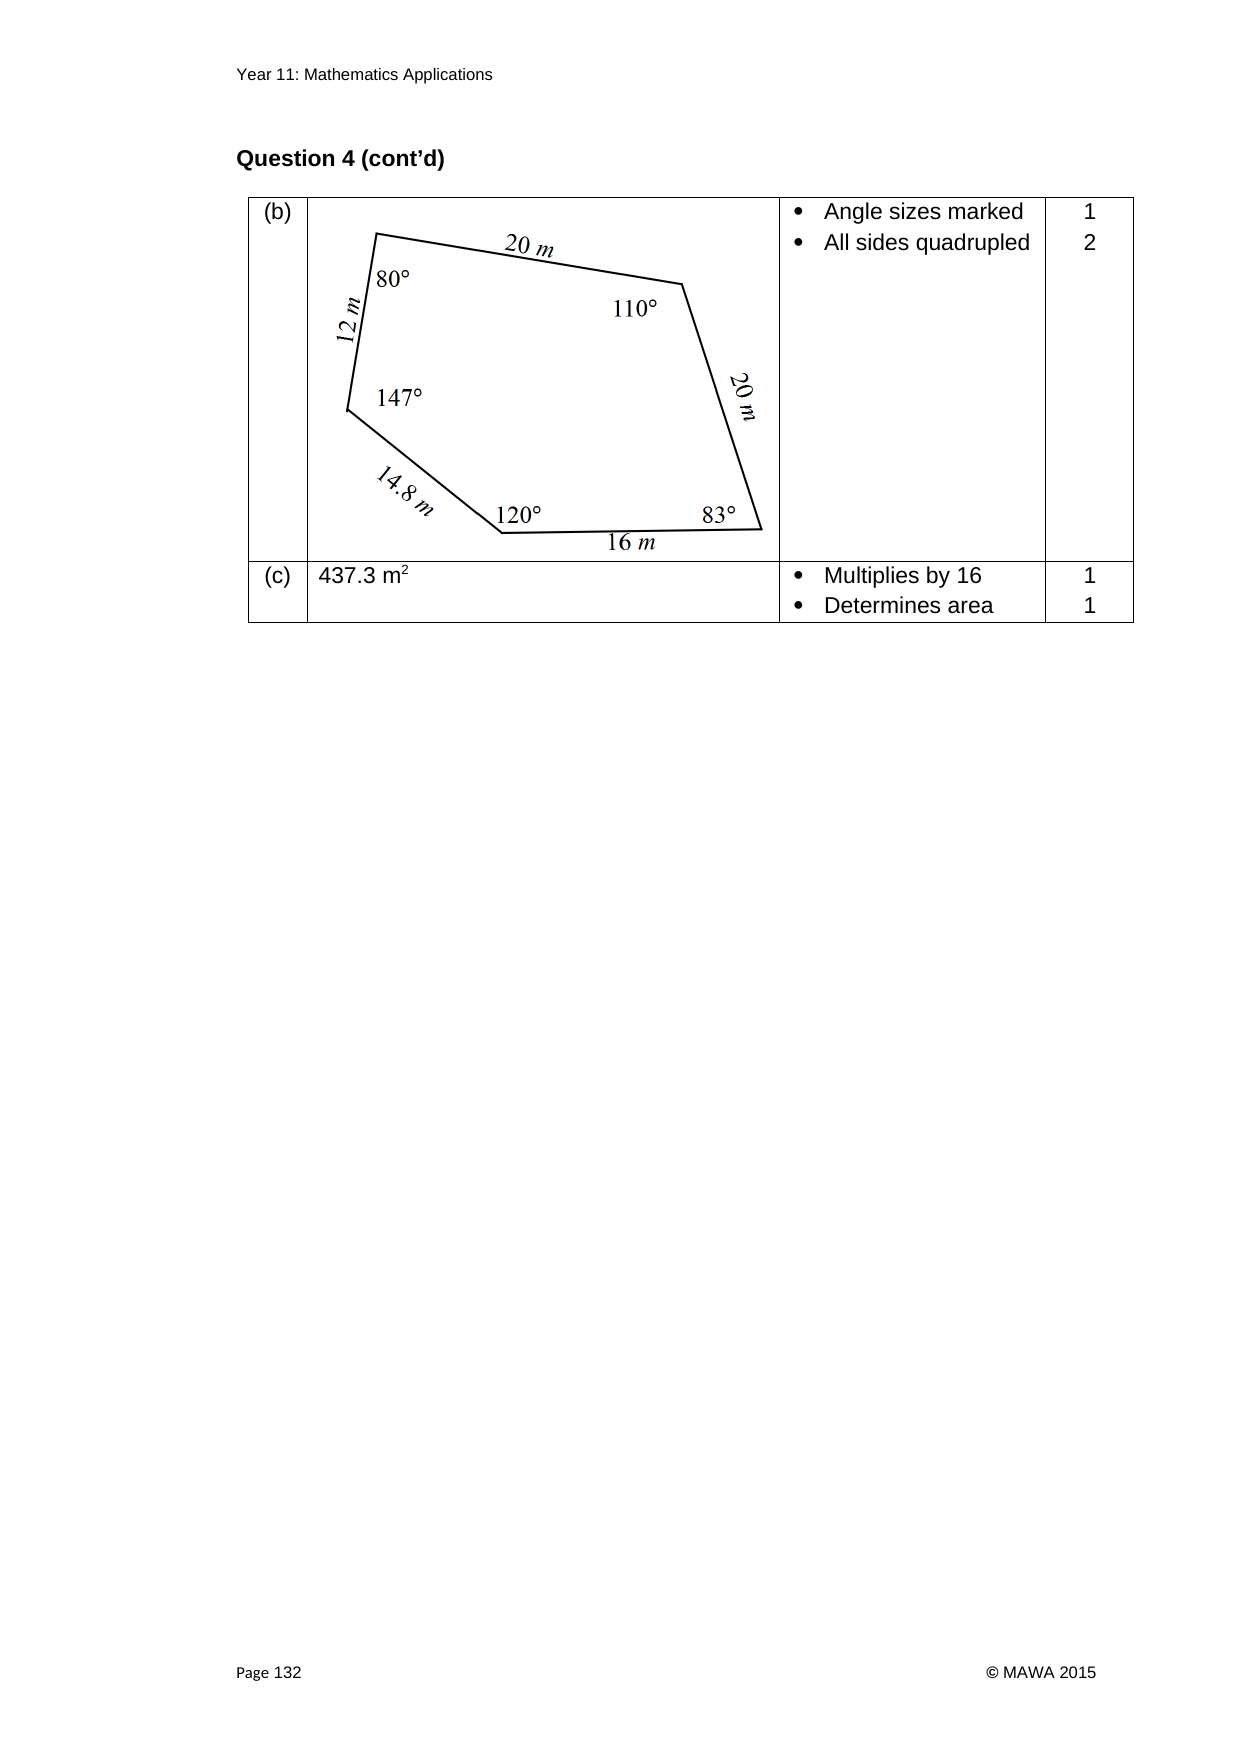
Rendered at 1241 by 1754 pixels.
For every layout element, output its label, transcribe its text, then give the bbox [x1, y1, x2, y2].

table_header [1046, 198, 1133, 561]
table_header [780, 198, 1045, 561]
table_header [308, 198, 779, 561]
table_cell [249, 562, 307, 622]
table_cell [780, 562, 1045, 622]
text Question 4 (cont’d) [236, 144, 1122, 171]
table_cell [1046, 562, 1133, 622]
picture [333, 229, 765, 552]
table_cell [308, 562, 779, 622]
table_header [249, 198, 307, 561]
